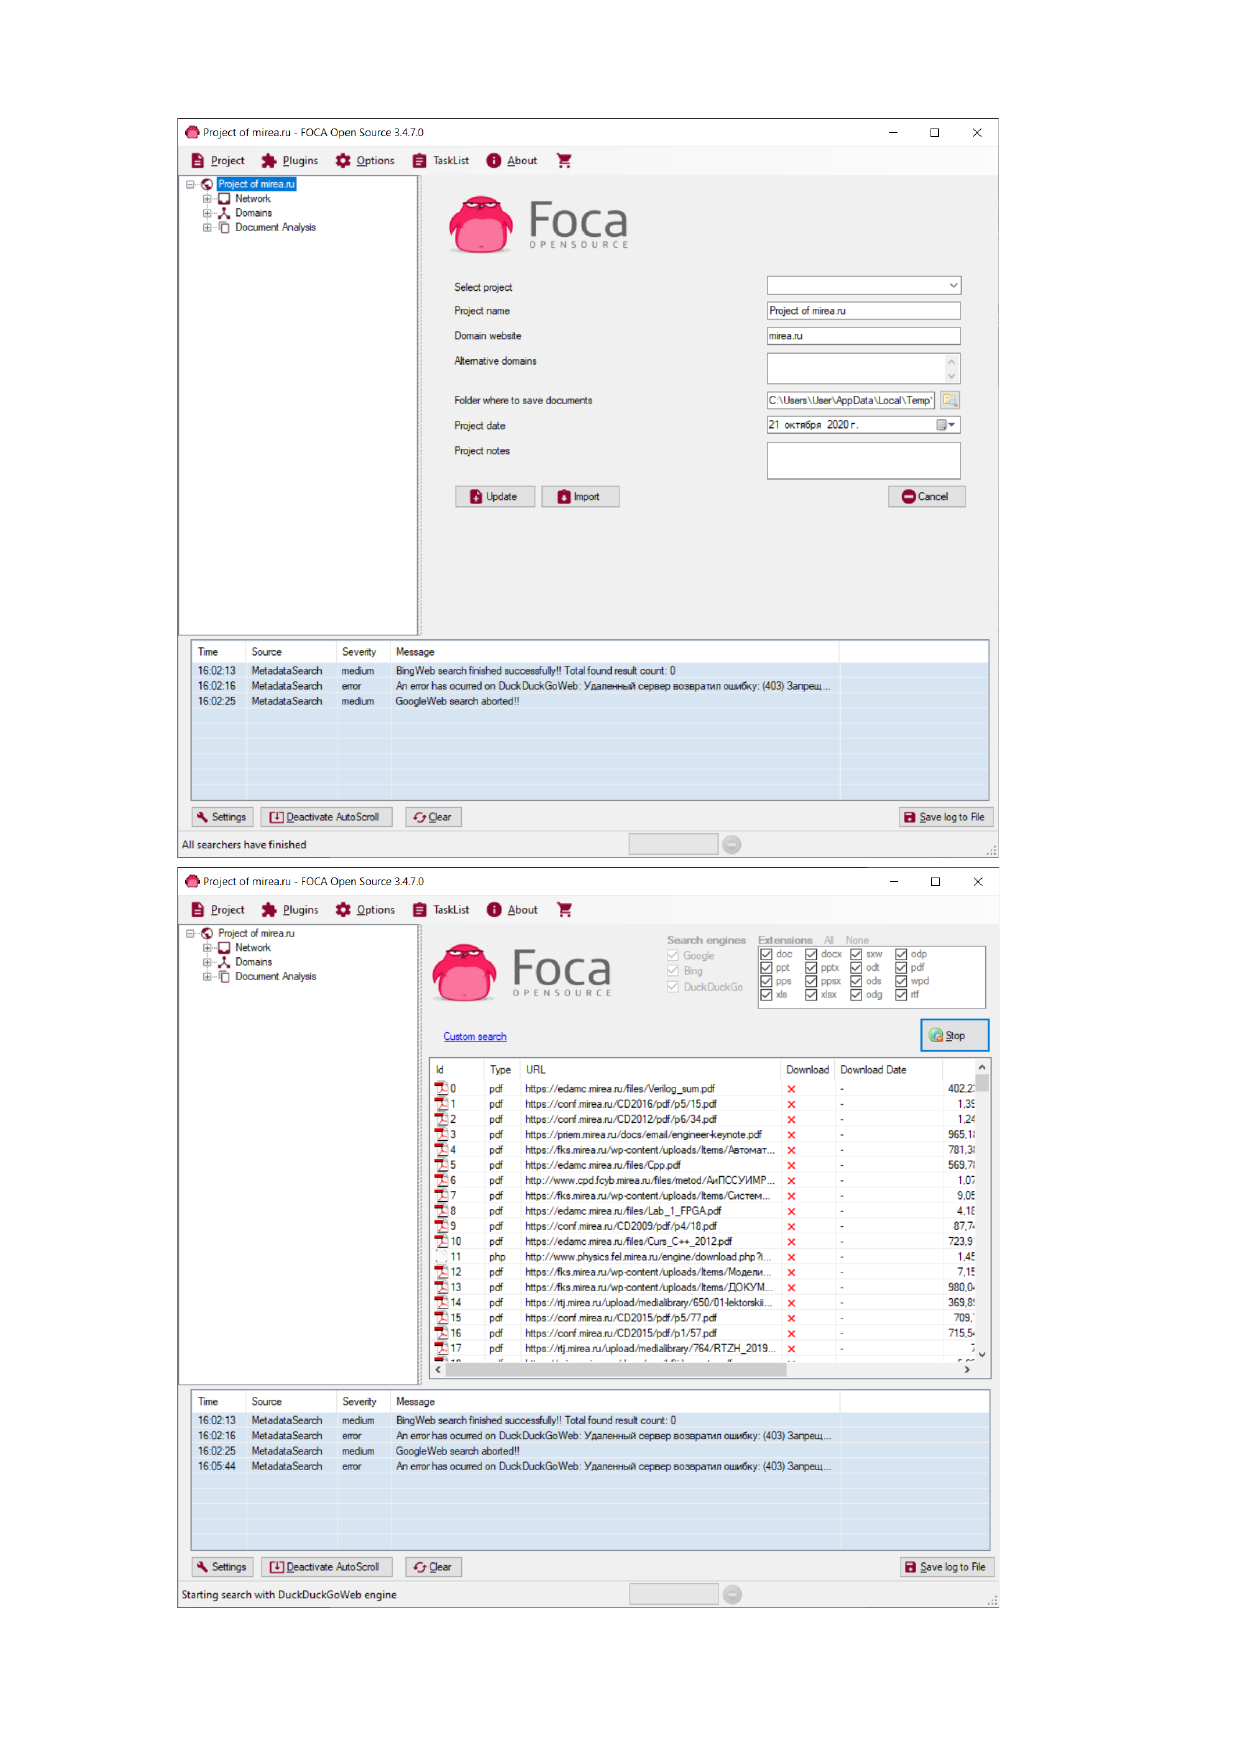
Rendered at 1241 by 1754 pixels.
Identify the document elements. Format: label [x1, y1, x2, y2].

picture [177, 867, 1000, 1608]
picture [177, 118, 999, 858]
